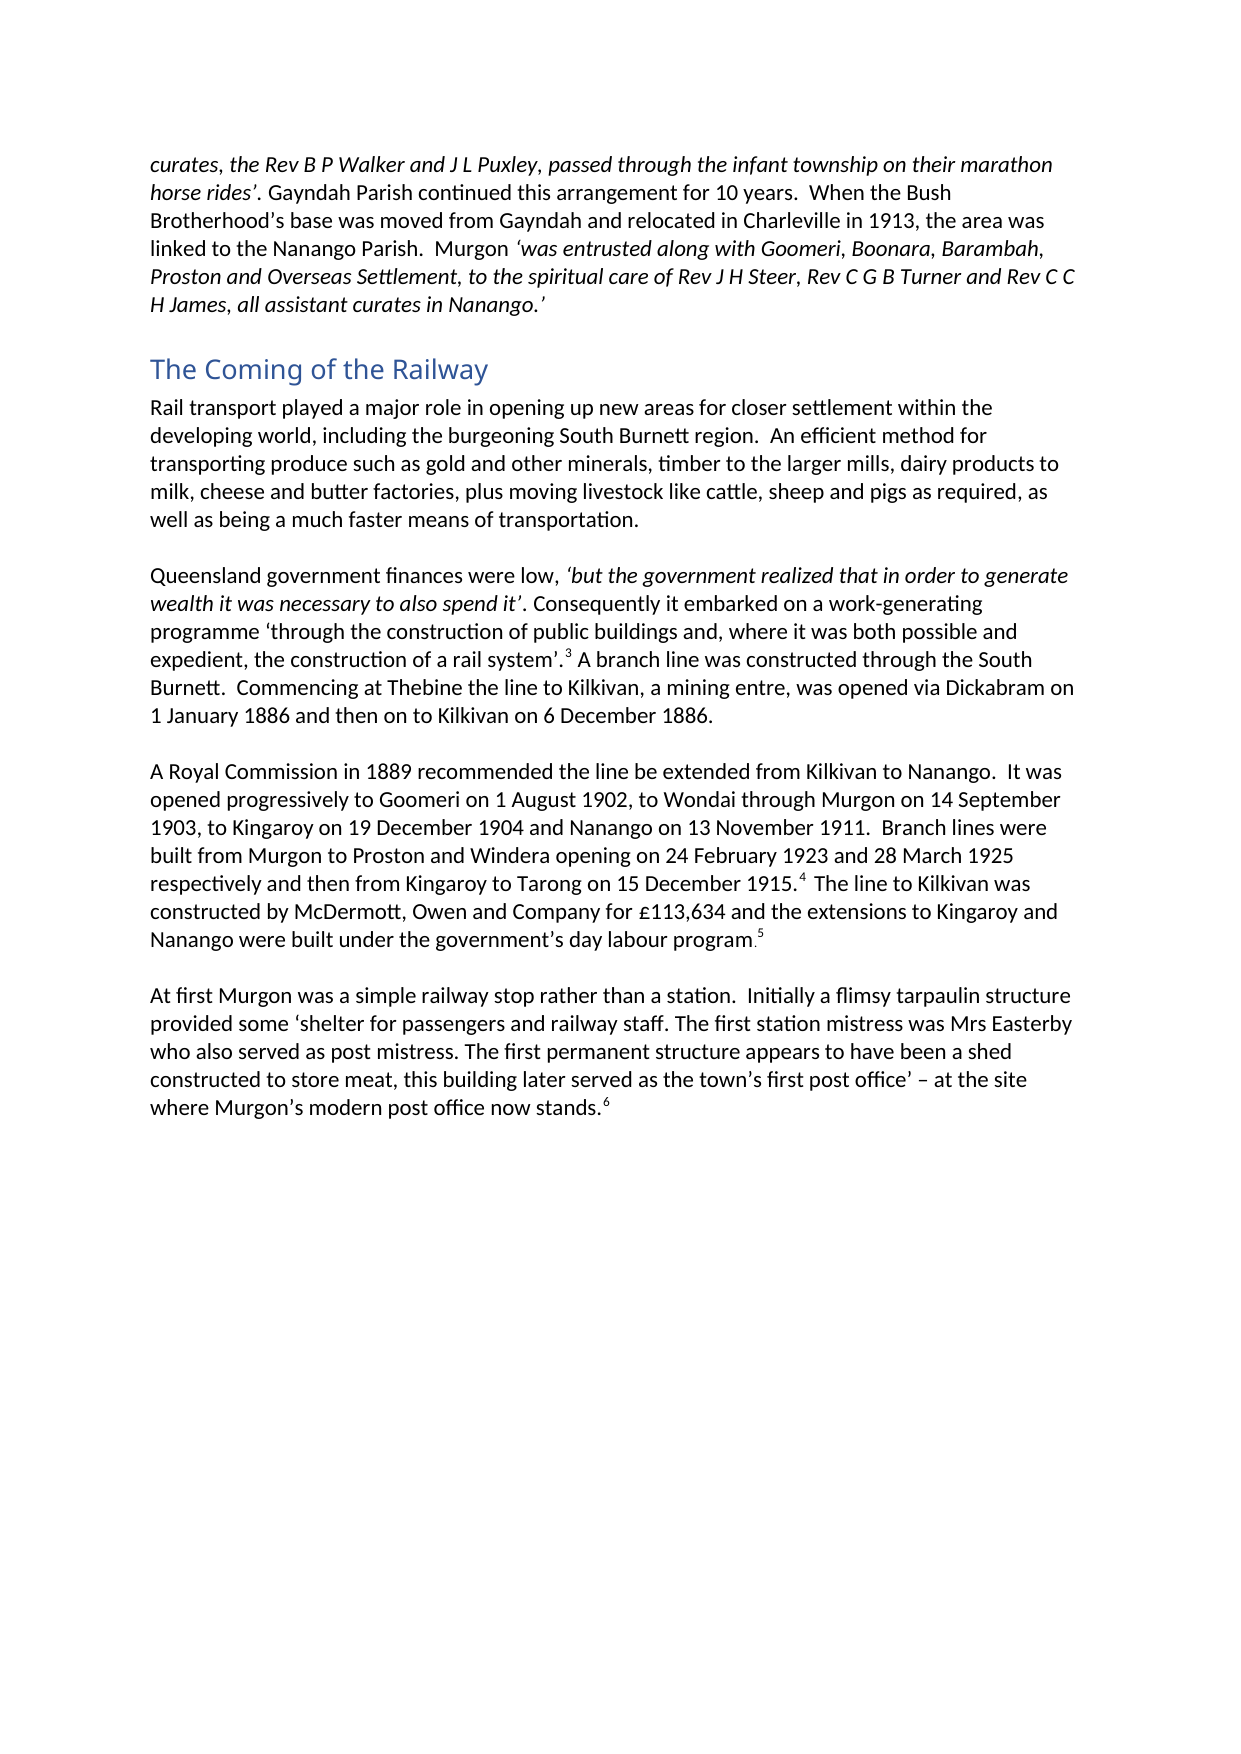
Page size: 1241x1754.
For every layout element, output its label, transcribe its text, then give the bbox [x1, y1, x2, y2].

text A Royal Commission in 1889 recommended the line be extended from Kilkivan to Nanango. It was opened progressively to Goomeri on 1 August 1902, to Wondai through Murgon on 14 September 1903, to Kingaroy on 19 December 1904 and Nanango on 13 November 1911. Branch lines were built from Murgon to Proston and Windera opening on 24 February 1923 and 28 March 1925 respectively and then from Kingaroy to Tarong on 15 December 1915. The line to Kilkivan was constructed by McDermott, Owen and Company for £113,634 and the extensions to Kingaroy and Nanango were built under the government’s day labour program. [150, 757, 1090, 953]
text Queensland government finances were low, ‘but the government realized that in order to generate wealth it was necessary to also spend it’. Consequently it embarked on a work-generating programme ‘through the construction of public buildings and, where it was both possible and expedient, the construction of a rail system’. A branch line was constructed through the South Burnett. Commencing at Thebine the line to Kilkivan, a mining entre, was opened via Dickabram on 1 January 1886 and then on to Kilkivan on 6 December 1886. [150, 561, 1090, 729]
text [150, 150, 1090, 318]
text At first Murgon was a simple railway stop rather than a station. Initially a flimsy tarpaulin structure provided some ‘shelter for passengers and railway staff. The first station mistress was Mrs Easterby who also served as post mistress. The first permanent structure appears to have been a shed constructed to store meat, this building later served as the town’s first post office’ – at the site where Murgon’s modern post office now stands. [150, 981, 1090, 1121]
subtitle The Coming of the Railway [150, 350, 1090, 387]
text Rail transport played a major role in opening up new areas for closer settlement within the developing world, including the burgeoning South Burnett region. An efficient method for transporting produce such as gold and other minerals, timber to the larger mills, dairy products to milk, cheese and butter factories, plus moving livestock like cattle, sheep and pigs as required, as well as being a much faster means of transportation. [150, 393, 1090, 533]
